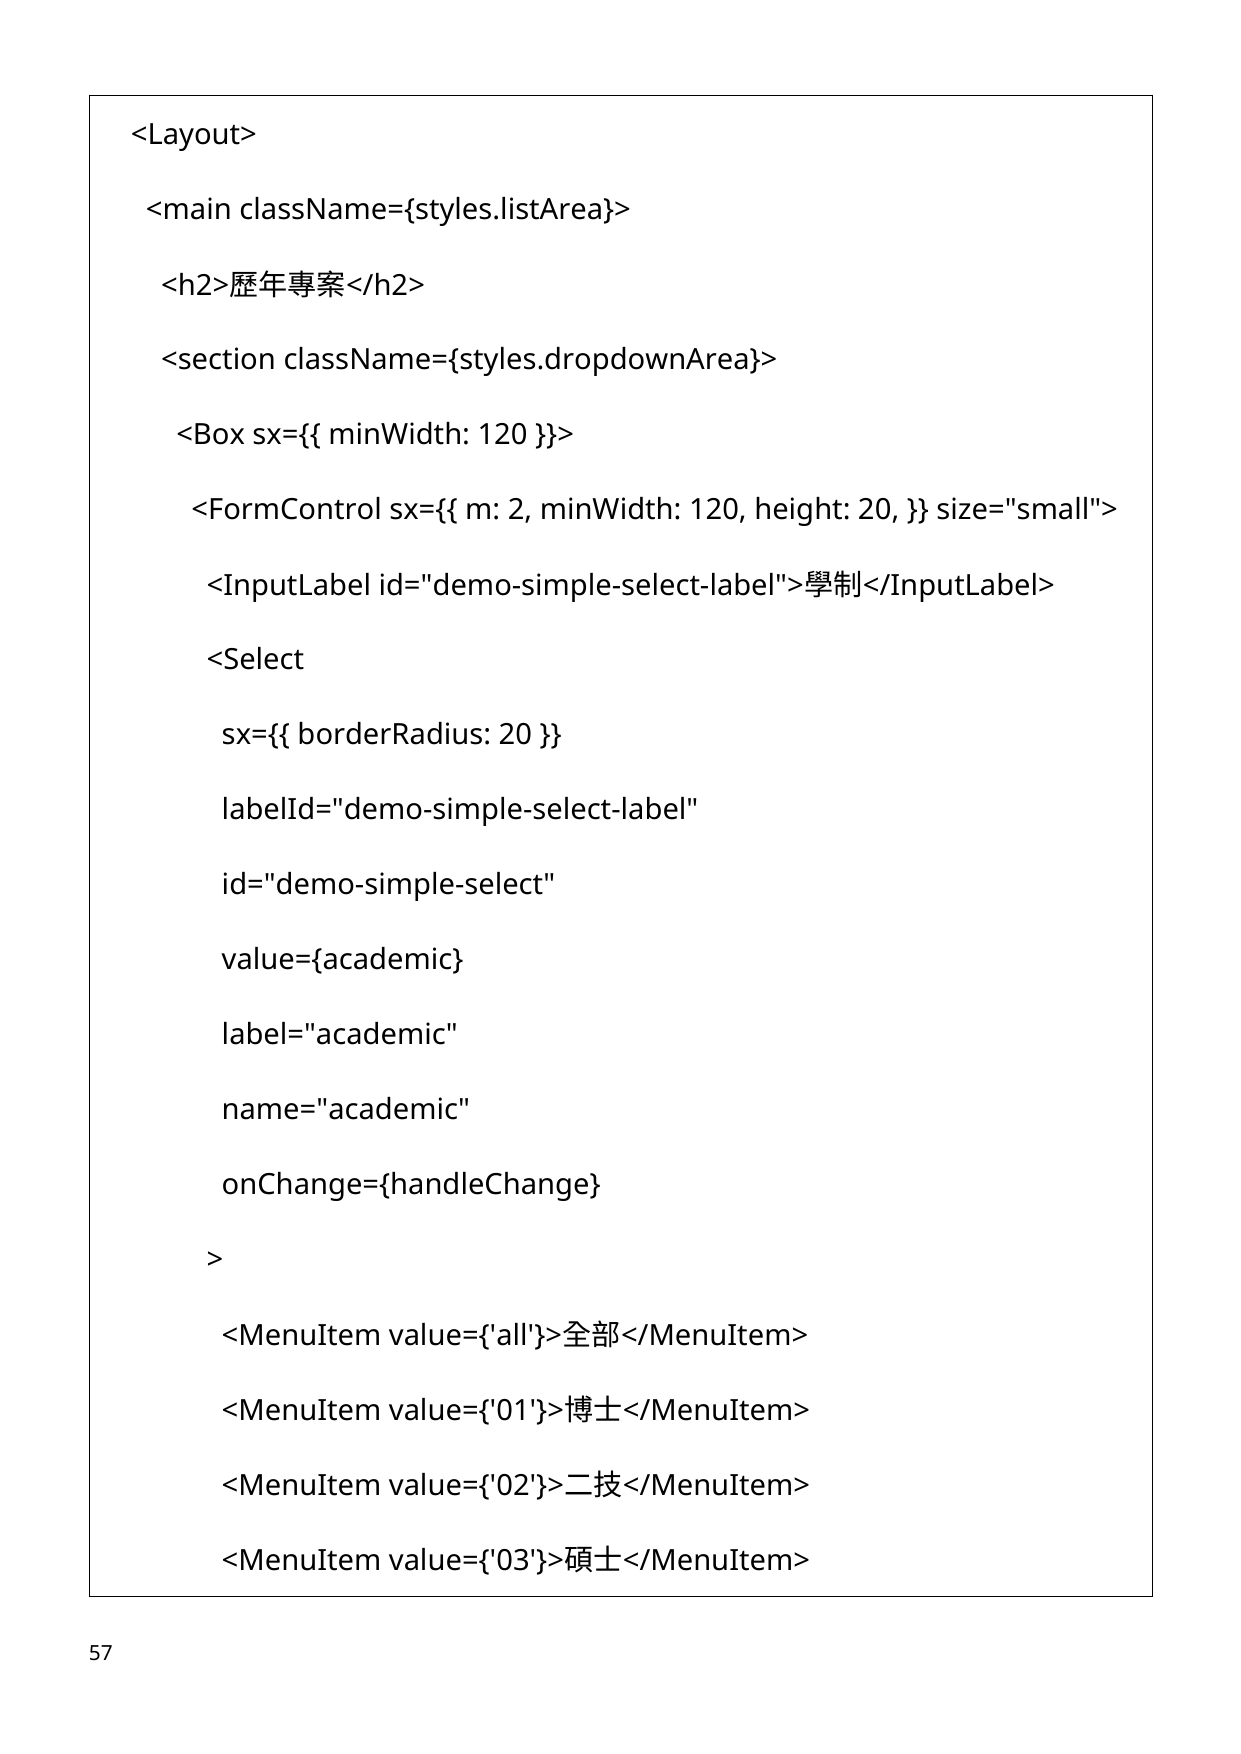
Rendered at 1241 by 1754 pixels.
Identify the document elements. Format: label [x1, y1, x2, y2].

table_cell [90, 96, 1152, 1596]
